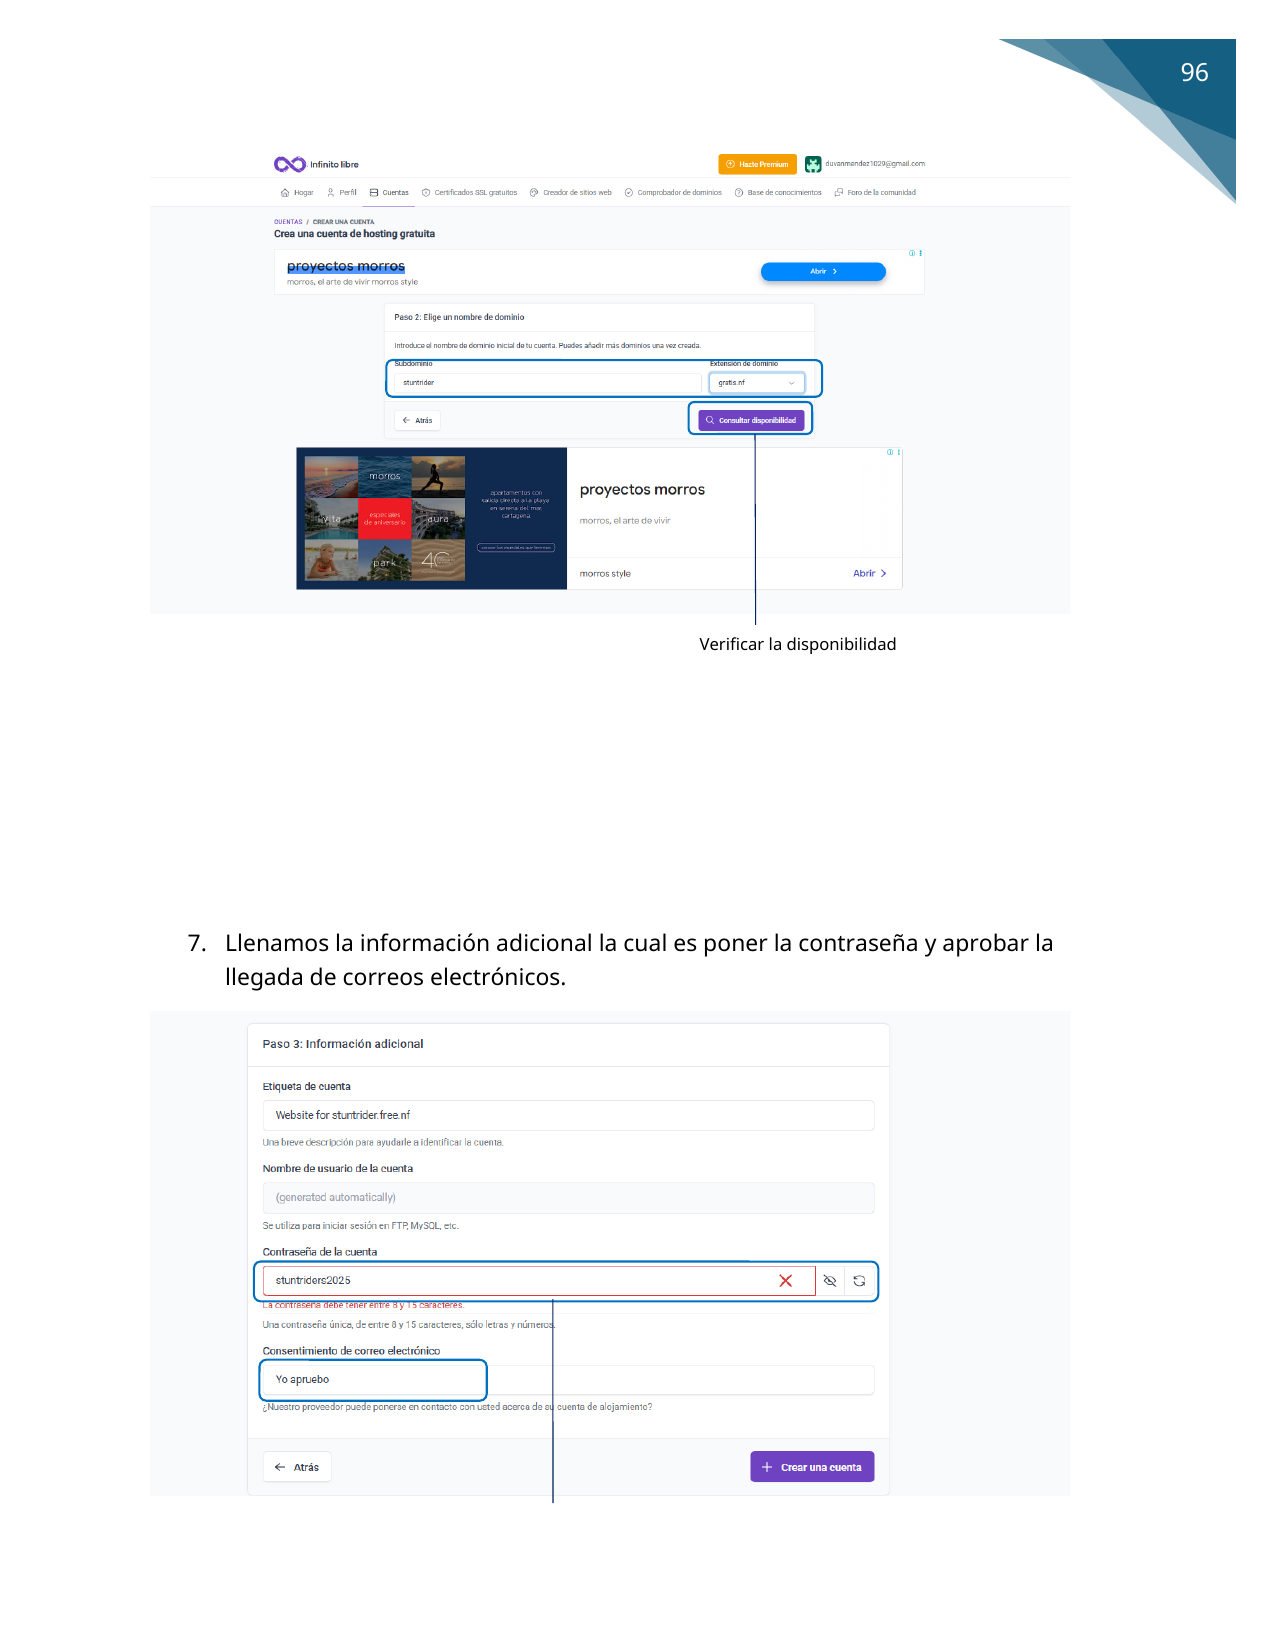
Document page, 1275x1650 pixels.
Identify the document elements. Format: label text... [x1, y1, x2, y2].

picture [150, 1011, 1071, 1496]
picture [150, 39, 1236, 614]
picture [255, 1263, 877, 1300]
text Verificar la disponibilidad [150, 633, 1125, 656]
picture [690, 404, 811, 433]
list Llenamos la información adicional la cual es poner la contraseña y aprobar la llegada de correos electrónicos. [187, 927, 1125, 992]
